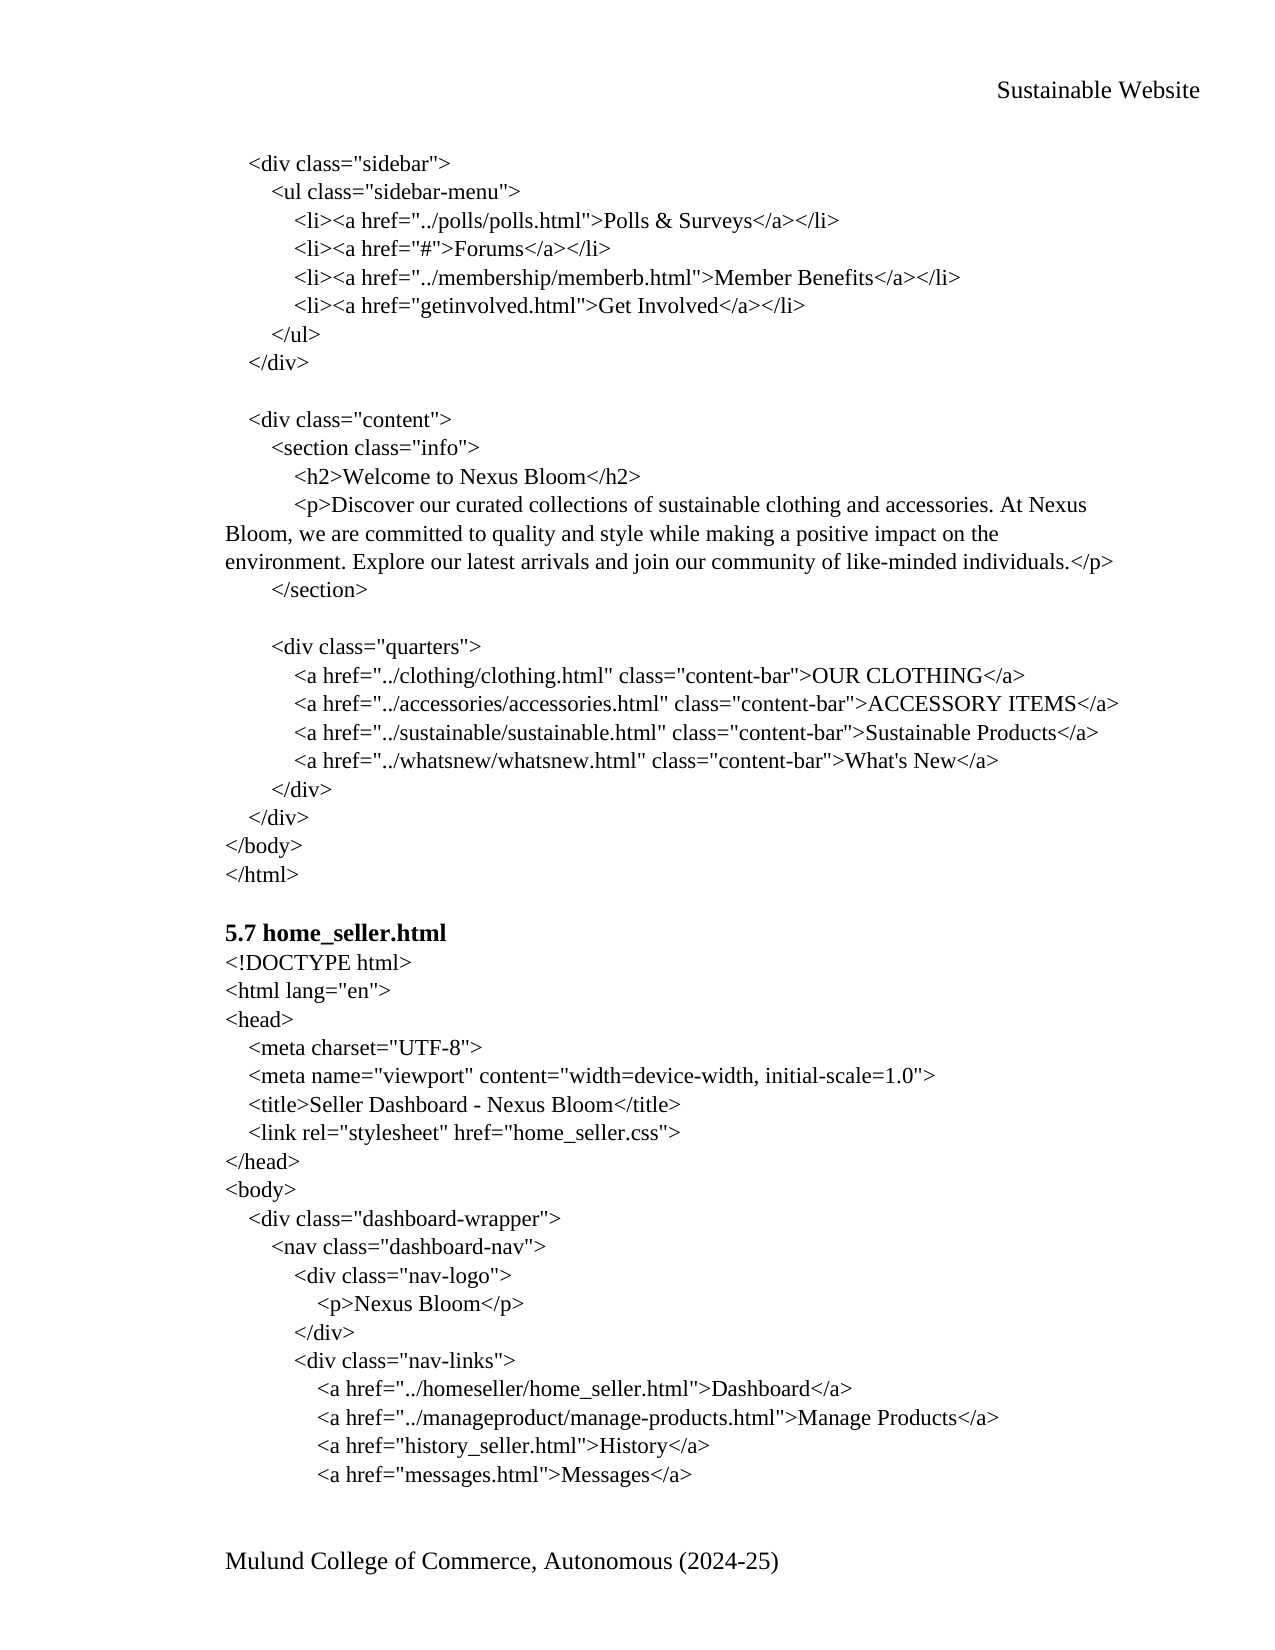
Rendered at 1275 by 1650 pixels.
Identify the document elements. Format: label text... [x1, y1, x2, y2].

text <div class="quarters"> [225, 633, 1125, 660]
text <li><a href="getinvolved.html">Get Involved</a></li> [225, 292, 1125, 318]
text </div> [225, 804, 1125, 830]
text <meta charset="UTF-8"> [225, 1034, 1125, 1061]
text <a href="../accessories/accessories.html" class="content-bar">ACCESSORY ITEMS</a> [225, 690, 1125, 717]
text </ul> [225, 321, 1125, 347]
text </div> [225, 349, 1125, 375]
text </html> [225, 861, 1125, 887]
text <a href="messages.html">Messages</a> [225, 1461, 1125, 1487]
text <div class="sidebar"> [225, 150, 1125, 176]
text <div class="dashboard-wrapper"> [225, 1205, 1125, 1231]
text <p>Discover our curated collections of sustainable clothing and accessories. At Nexus Bloom, we are committed to quality and style while making a positive impact on the environment. Explore our latest arrivals and join our community of like-minded individuals.</p> [225, 491, 1125, 574]
text <li><a href="../polls/polls.html">Polls & Surveys</a></li> [225, 207, 1125, 233]
text <li><a href="../membership/memberb.html">Member Benefits</a></li> [225, 264, 1125, 290]
text <div class="nav-logo"> [225, 1262, 1125, 1288]
text <nav class="dashboard-nav"> [225, 1233, 1125, 1259]
text <meta name="viewport" content="width=device-width, initial-scale=1.0"> [225, 1063, 1125, 1089]
text </div> [225, 1318, 1125, 1345]
text <a href="../sustainable/sustainable.html" class="content-bar">Sustainable Products</a> [225, 719, 1125, 745]
text <title>Seller Dashboard - Nexus Bloom</title> [225, 1091, 1125, 1117]
text <ul class="sidebar-menu"> [225, 178, 1125, 205]
text <li><a href="#">Forums</a></li> [225, 235, 1125, 262]
text <a href="../clothing/clothing.html" class="content-bar">OUR CLOTHING</a> [225, 662, 1125, 688]
text <a href="../homeseller/home_seller.html">Dashboard</a> [225, 1375, 1125, 1402]
text <div class="content"> [225, 406, 1125, 432]
text </section> [225, 577, 1125, 603]
text </body> [225, 832, 1125, 859]
text <link rel="stylesheet" href="home_seller.css"> [225, 1119, 1125, 1146]
text <head> [225, 1006, 1125, 1032]
text <a href="history_seller.html">History</a> [225, 1432, 1125, 1459]
text </head> [225, 1148, 1125, 1174]
text <section class="info"> [225, 434, 1125, 461]
text <a href="../whatsnew/whatsnew.html" class="content-bar">What's New</a> [225, 747, 1125, 773]
text <p>Nexus Bloom</p> [225, 1290, 1125, 1316]
subtitle 5.7 home_seller.html [225, 918, 1125, 947]
text </div> [225, 776, 1125, 802]
text <a href="../manageproduct/manage-products.html">Manage Products</a> [225, 1404, 1125, 1430]
text <!DOCTYPE html> [225, 949, 1125, 975]
text <h2>Welcome to Nexus Bloom</h2> [225, 463, 1125, 489]
text <div class="nav-links"> [225, 1347, 1125, 1373]
text <body> [225, 1176, 1125, 1203]
text <html lang="en"> [225, 977, 1125, 1004]
